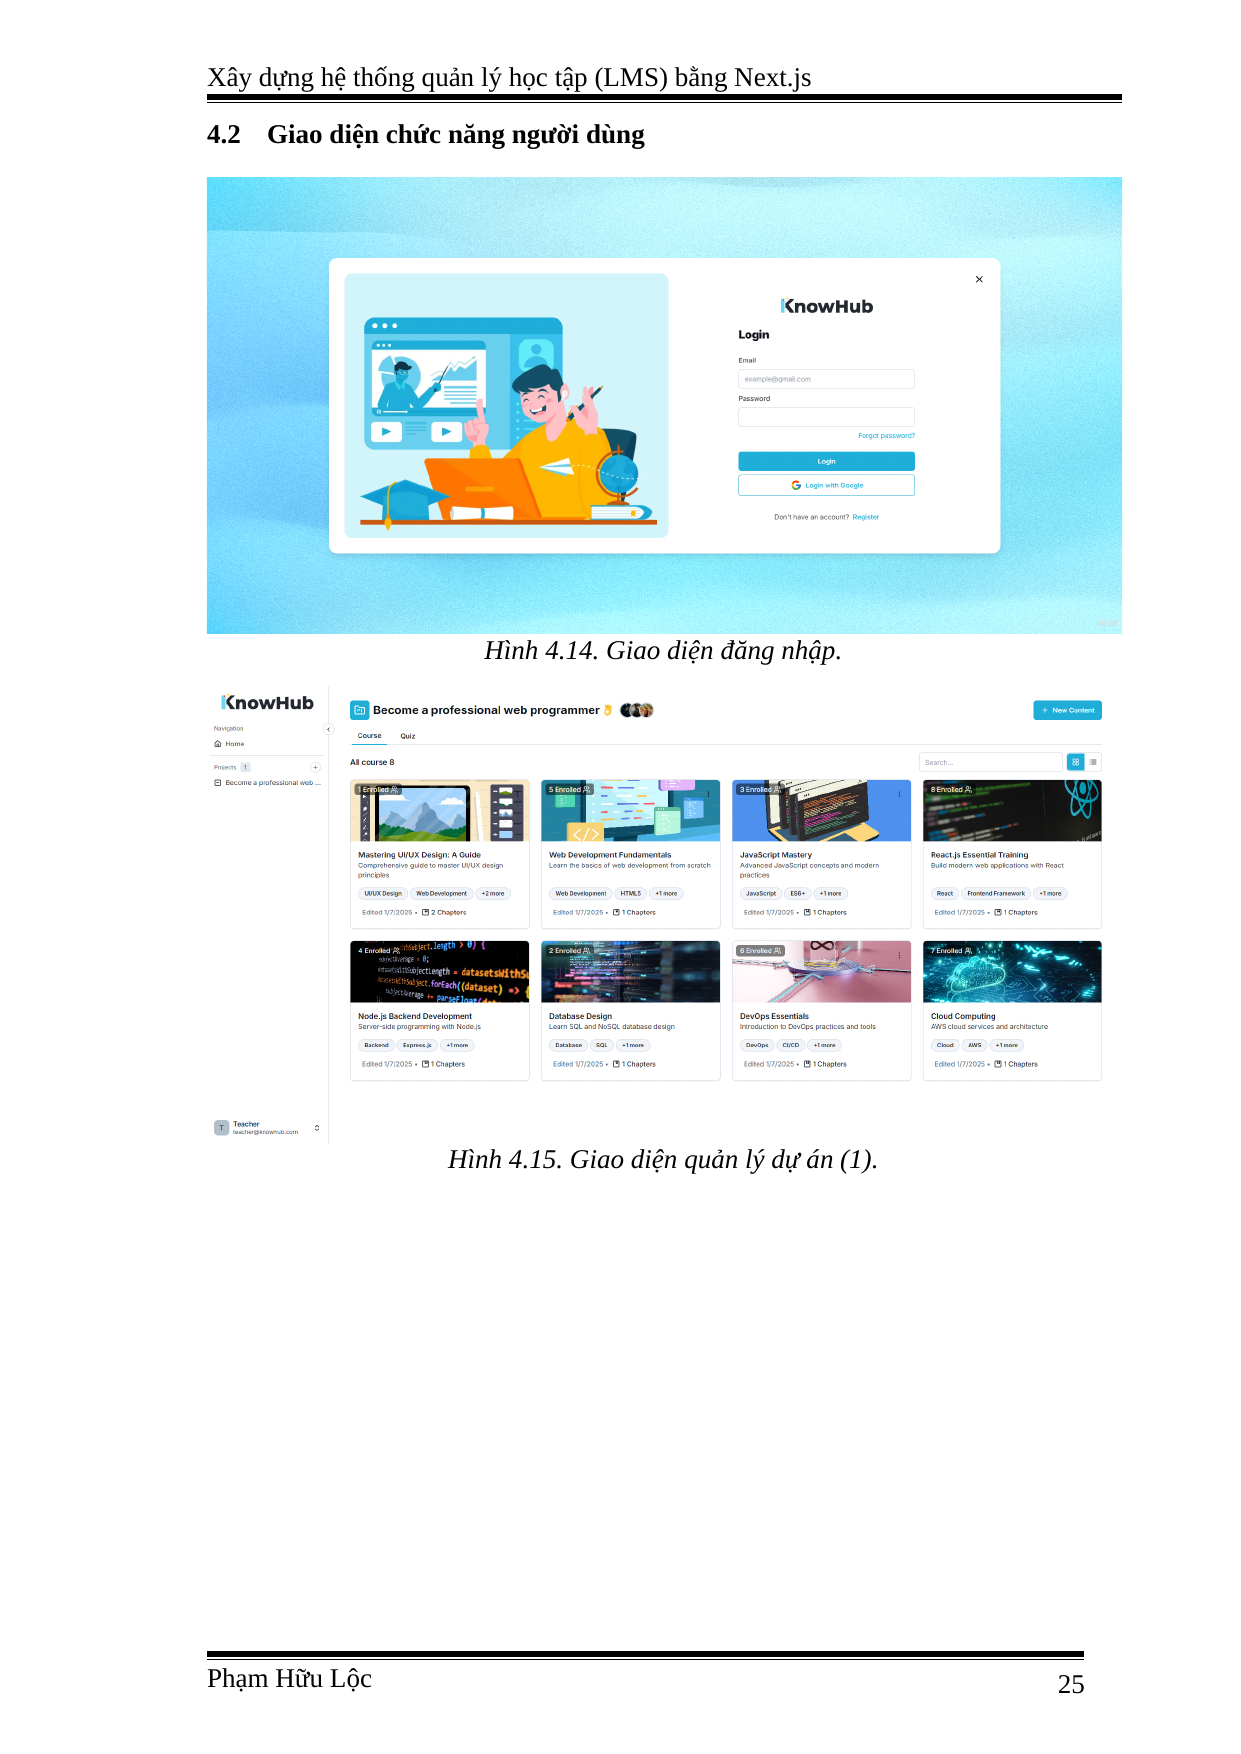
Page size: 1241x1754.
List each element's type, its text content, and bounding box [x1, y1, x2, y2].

subtitle Giao diện chức năng người dùng [207, 118, 1122, 149]
picture [206, 686, 1123, 1143]
picture [206, 177, 1123, 634]
